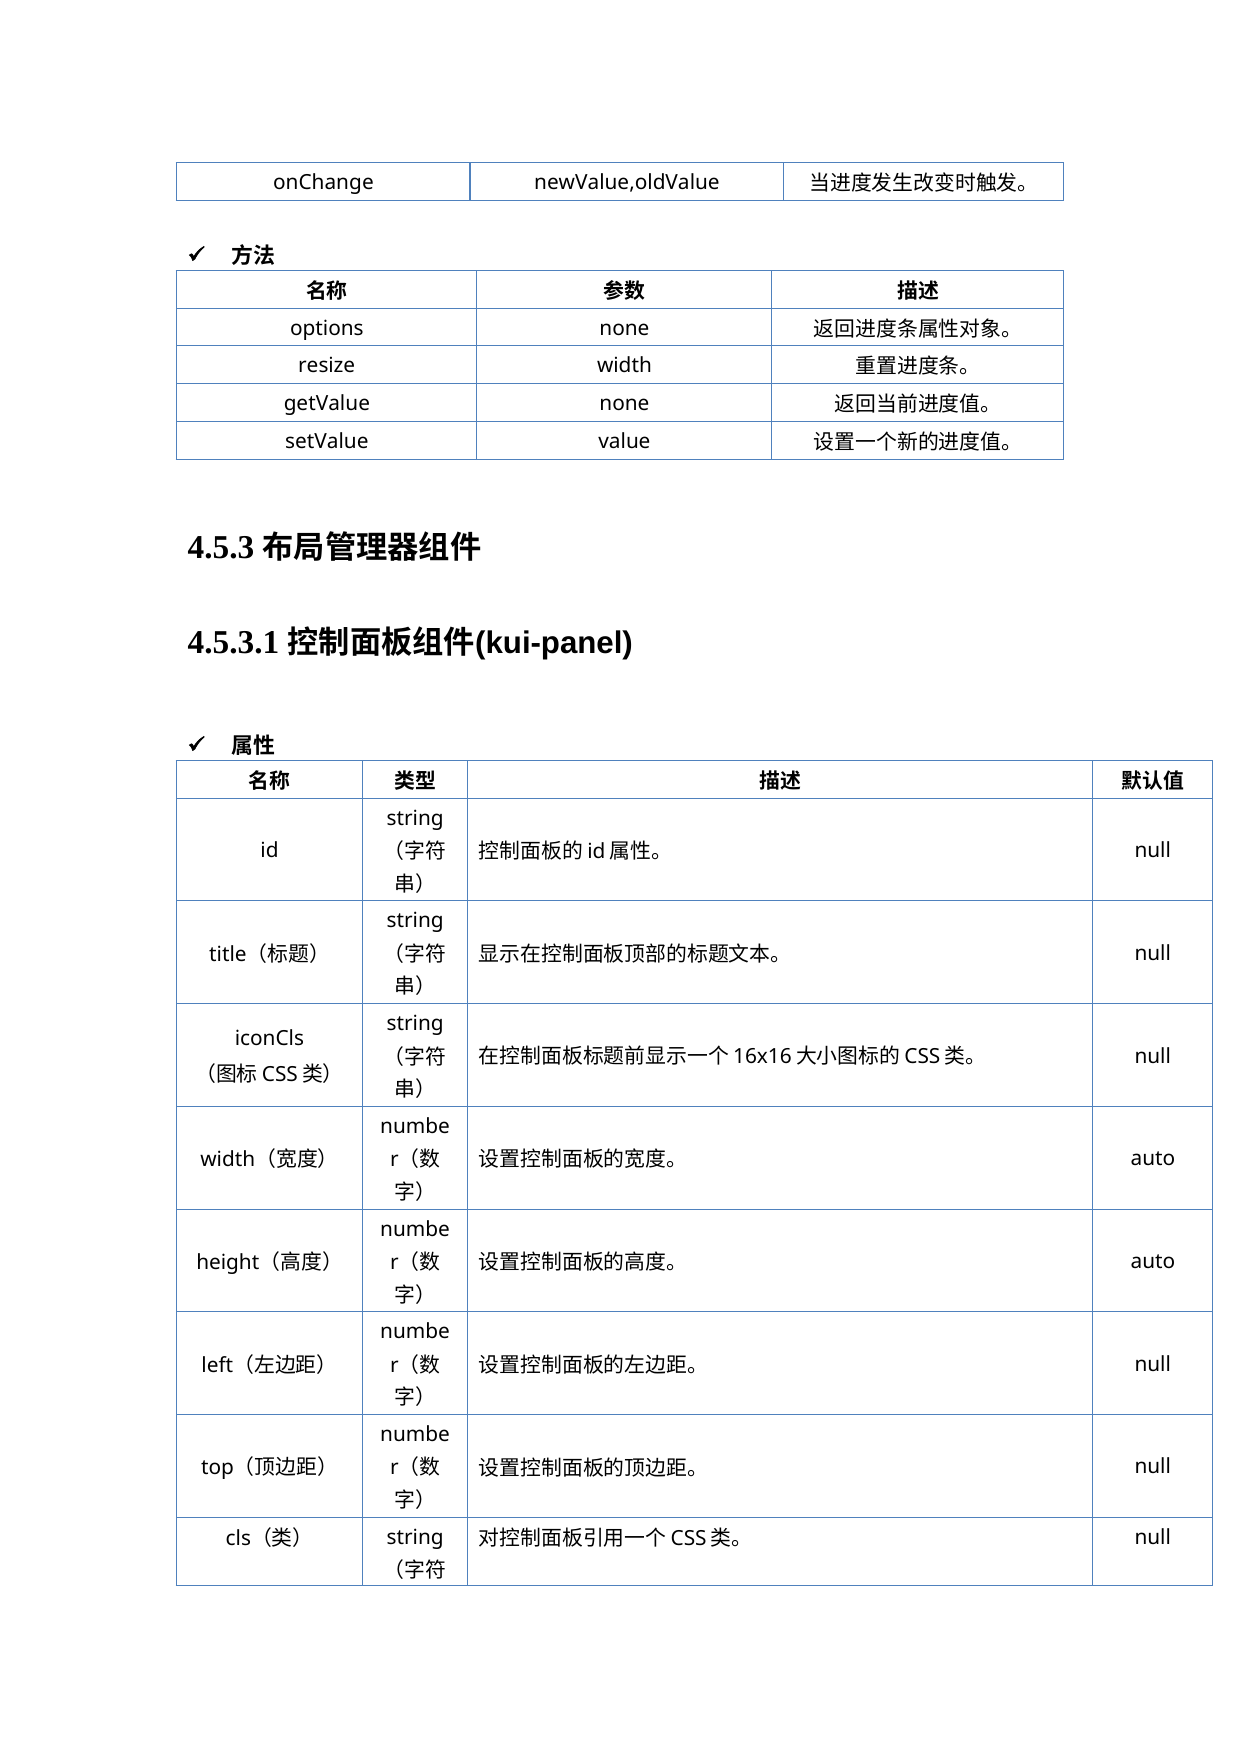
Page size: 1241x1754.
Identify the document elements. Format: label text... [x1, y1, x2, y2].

table_header 类型 [363, 761, 467, 798]
table_cell 返回当前进度值。 [772, 384, 1063, 421]
table_cell auto [1093, 1210, 1212, 1311]
table_cell 重置进度条。 [772, 346, 1063, 383]
table_cell null [1093, 1312, 1212, 1414]
table_cell number（数字） [363, 1107, 467, 1208]
table_cell onChange [177, 163, 469, 200]
table_cell 设置控制面板的左边距。 [468, 1312, 1092, 1414]
table_cell 返回进度条属性对象。 [772, 309, 1063, 345]
table_cell string（字符串） [363, 799, 467, 900]
table_cell string（字符串） [363, 1518, 467, 1585]
table_cell auto [1093, 1107, 1212, 1208]
table_cell 在控制面板标题前显示一个16x16大小图标的CSS类。 [468, 1004, 1092, 1106]
table_cell setValue [177, 422, 476, 458]
table_cell getValue [177, 384, 476, 421]
table_cell 设置控制面板的顶边距。 [468, 1415, 1092, 1517]
table_cell left（左边距） [177, 1312, 362, 1414]
table_cell string（字符串） [363, 901, 467, 1003]
table_cell top（顶边距） [177, 1415, 362, 1517]
table_cell none [477, 309, 771, 345]
table_cell none [477, 384, 771, 421]
table_header 描述 [772, 271, 1063, 308]
table_cell options [177, 309, 476, 345]
table_cell id [177, 799, 362, 900]
table_cell 设置一个新的进度值。 [772, 422, 1063, 458]
table_cell title（标题） [177, 901, 362, 1003]
table_cell string（字符串） [363, 1004, 467, 1106]
table_cell 设置控制面板的宽度。 [468, 1107, 1092, 1208]
subtitle 控制面板组件(kui-panel) [187, 607, 1053, 672]
list 方法 [187, 237, 1053, 270]
table_cell number（数字） [363, 1415, 467, 1517]
subtitle 布局管理器组件 [187, 513, 1053, 578]
table_header 默认值 [1093, 761, 1212, 798]
table_cell null [1093, 1004, 1212, 1106]
table_cell 当进度发生改变时触发。 [784, 163, 1063, 200]
table_cell null [1093, 901, 1212, 1003]
table_cell value [477, 422, 771, 458]
table_header 名称 [177, 271, 476, 308]
table_cell 显示在控制面板顶部的标题文本。 [468, 901, 1092, 1003]
table_header 参数 [477, 271, 771, 308]
table_cell null [1093, 799, 1212, 900]
table_cell width（宽度） [177, 1107, 362, 1208]
table_cell iconCls （图标CSS类） [177, 1004, 362, 1106]
table_cell number（数字） [363, 1210, 467, 1311]
list 属性 [187, 727, 1053, 760]
table_cell newValue,oldValue [471, 163, 783, 200]
table_header 描述 [468, 761, 1092, 798]
table_header 名称 [177, 761, 362, 798]
table_cell null [1093, 1415, 1212, 1517]
table_cell number（数字） [363, 1312, 467, 1414]
table_cell null [1093, 1518, 1212, 1585]
table_cell height（高度） [177, 1210, 362, 1311]
table_cell 控制面板的id属性。 [468, 799, 1092, 900]
table_cell width [477, 346, 771, 383]
table_cell 对控制面板引用一个CSS类。 [468, 1518, 1092, 1585]
table_cell 设置控制面板的高度。 [468, 1210, 1092, 1311]
table_cell cls（类） [177, 1518, 362, 1585]
table_cell resize [177, 346, 476, 383]
